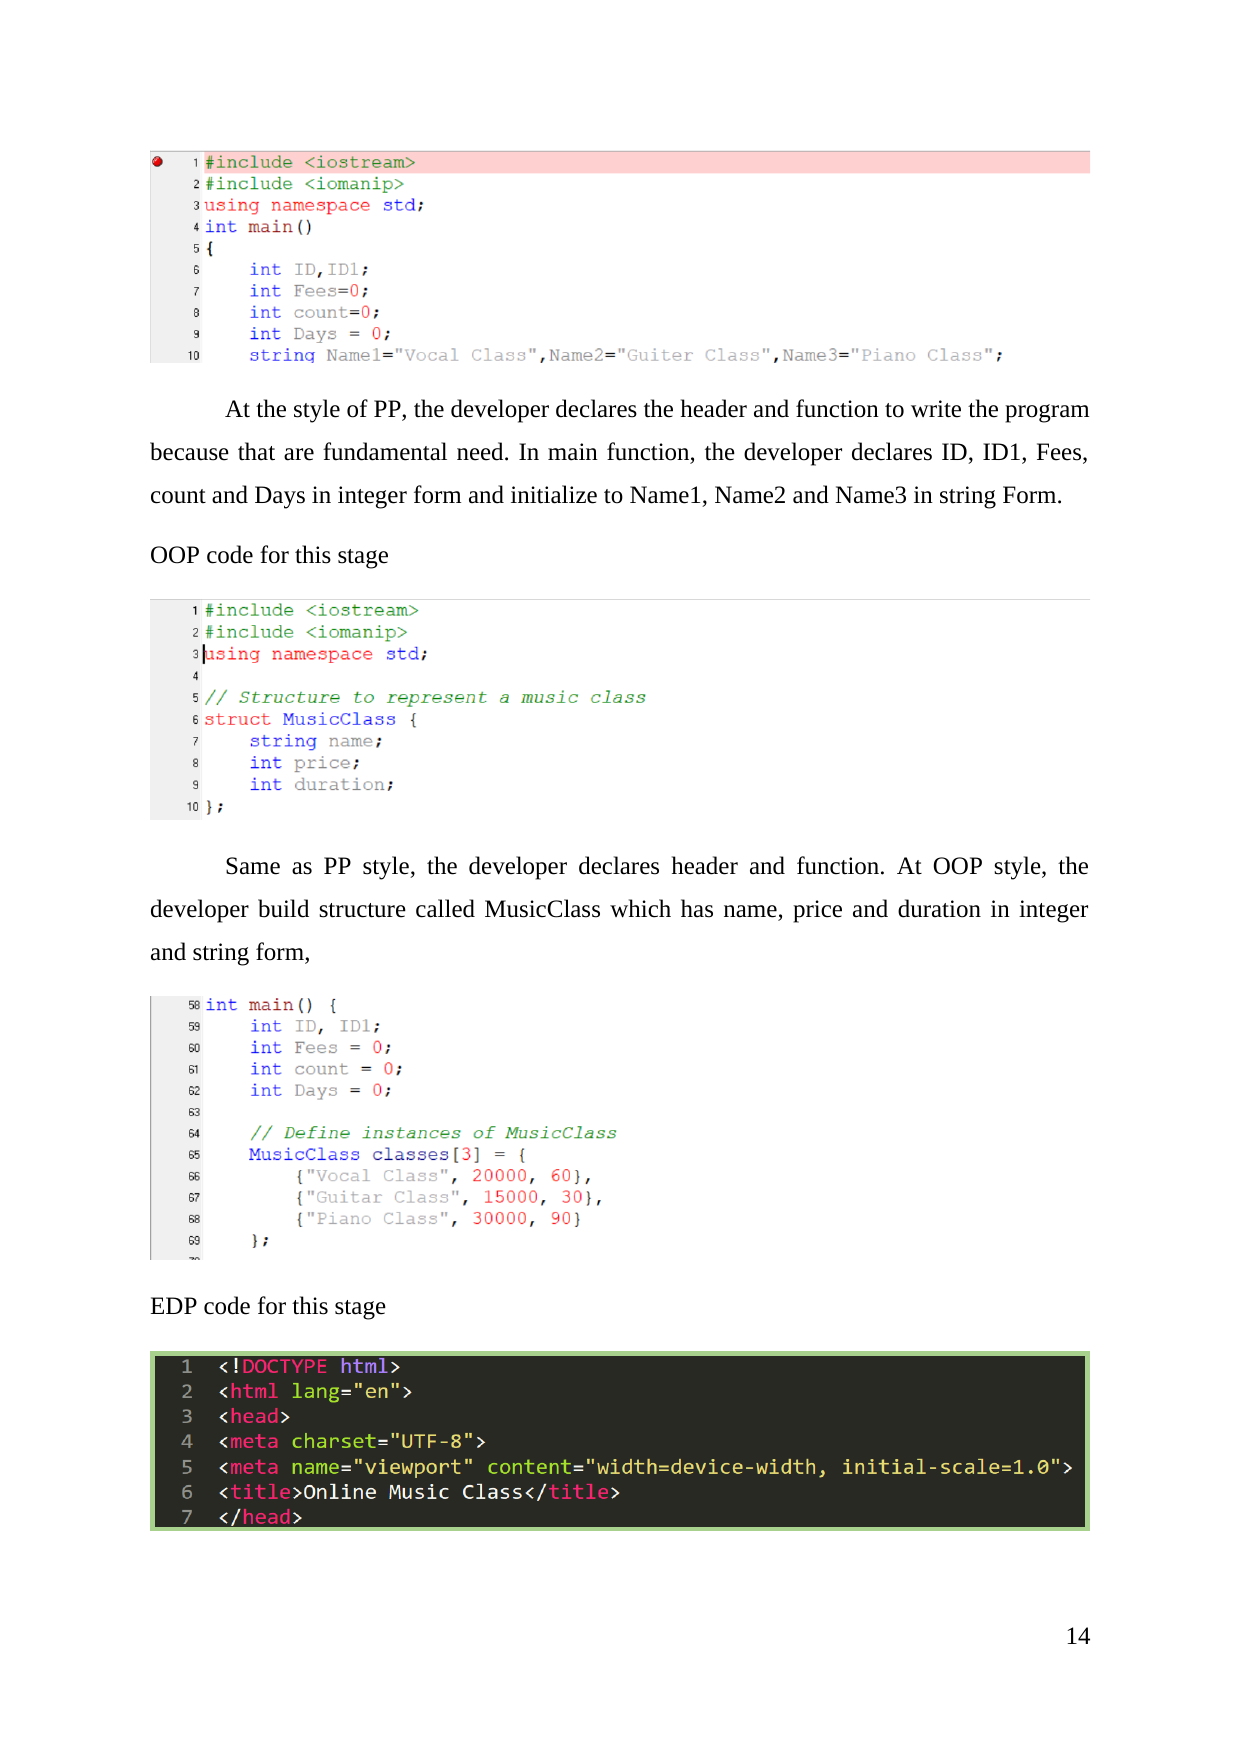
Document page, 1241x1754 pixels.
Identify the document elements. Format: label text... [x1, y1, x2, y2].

text At the style of PP, the developer declares the header and function to write the program because that are fundamental need. In main function, the developer declares ID, ID1, Fees, count and Days in integer form and initialize to Name1, Name2 and Name3 in string Form. [150, 394, 1090, 509]
picture [150, 150, 1091, 363]
picture [150, 996, 1091, 1260]
text OOP code for this stage [150, 540, 1090, 568]
picture [155, 1356, 1085, 1527]
text EDP code for this stage [150, 1291, 1090, 1320]
picture [150, 599, 1091, 820]
text Same as PP style, the developer declares header and function. At OOP style, the developer build structure called MusicClass which has name, price and duration in integer and string form, [150, 851, 1090, 966]
